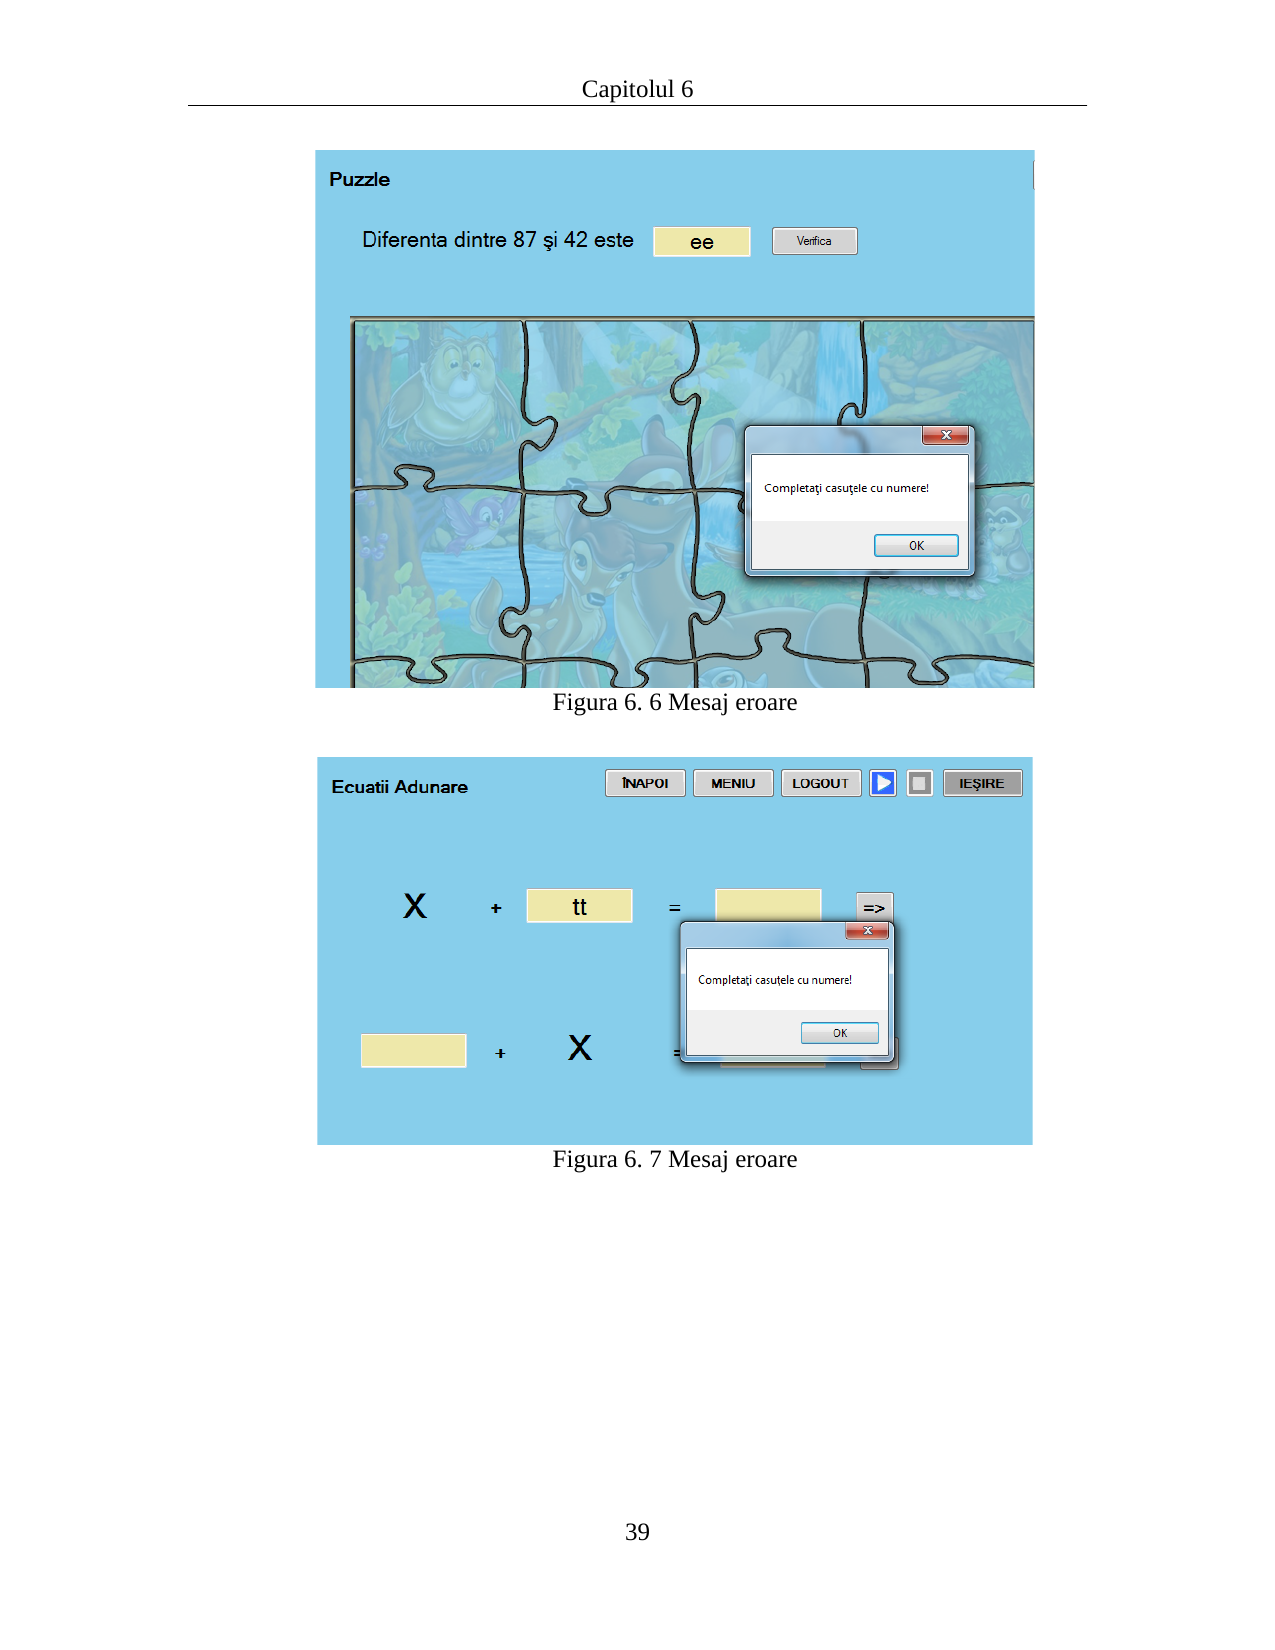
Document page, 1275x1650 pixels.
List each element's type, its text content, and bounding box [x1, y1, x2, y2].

picture [315, 150, 1035, 688]
picture [317, 757, 1033, 1145]
